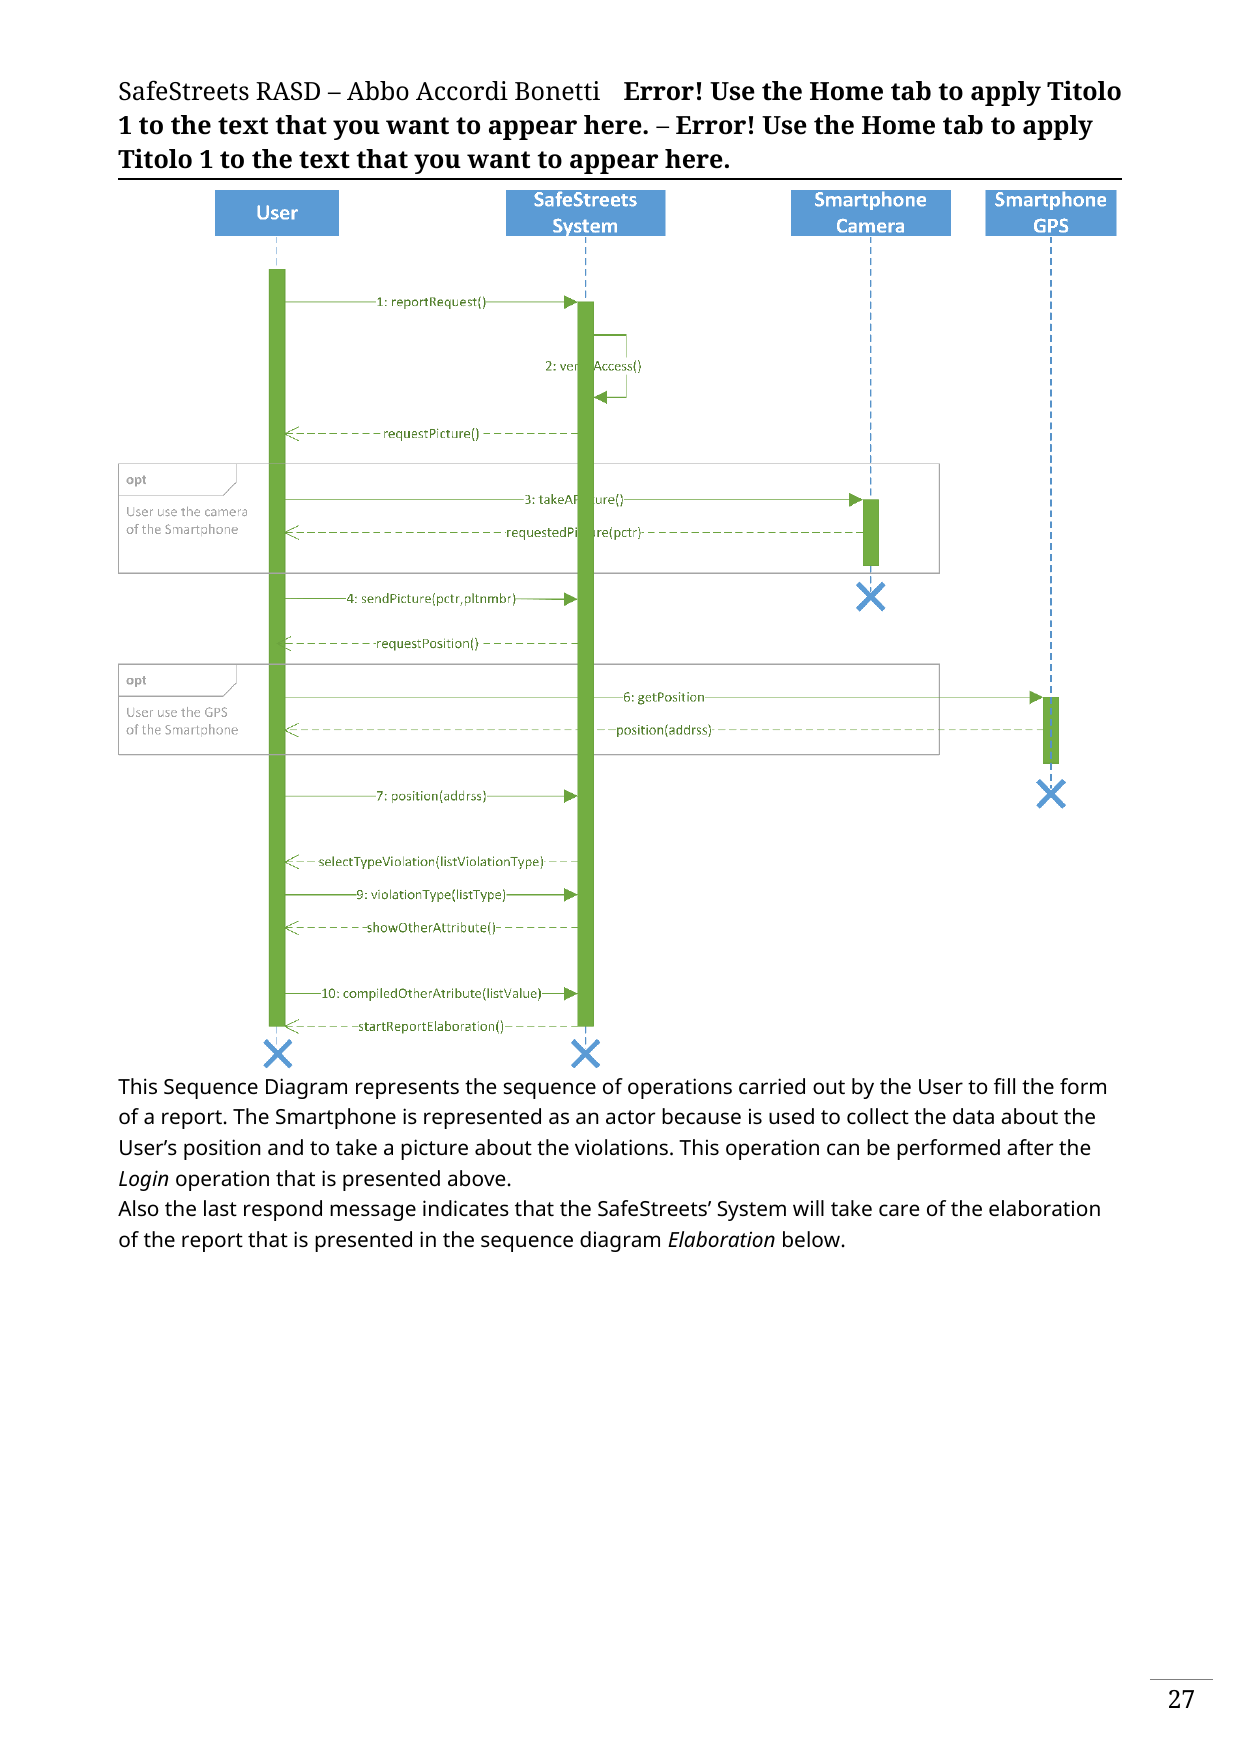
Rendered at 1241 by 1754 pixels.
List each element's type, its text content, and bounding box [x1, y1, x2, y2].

text This Sequence Diagram represents the sequence of operations carried out by the User to fill the form of a report. The Smartphone is represented as an actor because is used to collect the data about the User’s position and to take a picture about the violations. This operation can be performed after the Login operation that is presented above. Also the last respond message indicates that the SafeStreets’ System will take care of the elaboration of the report that is presented in the sequence diagram Elaboration below. [118, 1070, 1122, 1253]
picture [118, 179, 1123, 1070]
